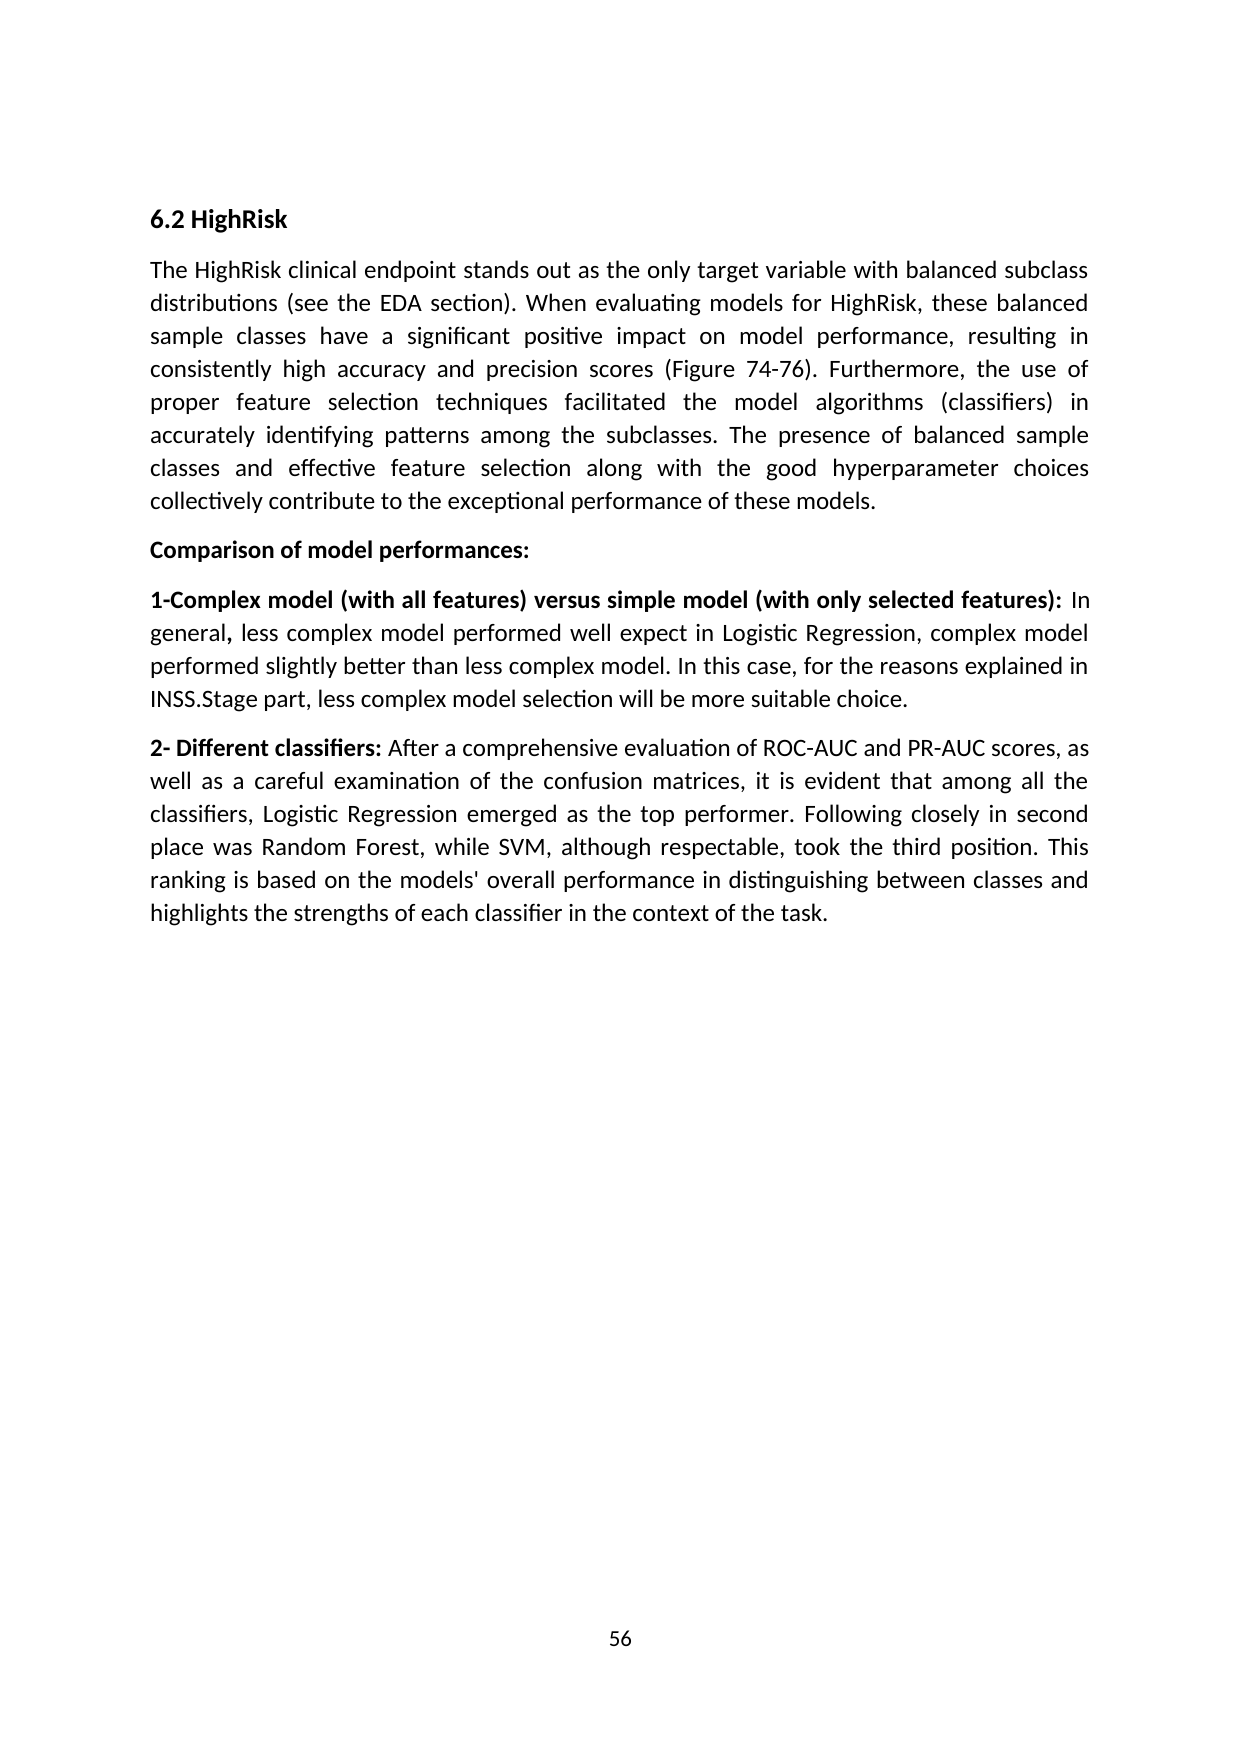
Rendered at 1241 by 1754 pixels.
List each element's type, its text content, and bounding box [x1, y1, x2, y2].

text 2- Different classifiers: After a comprehensive evaluation of ROC-AUC and PR-AUC scores, as well as a careful examination of the confusion matrices, it is evident that among all the classifiers, Logistic Regression emerged as the top performer. Following closely in second place was Random Forest, while SVM, although respectable, took the third position. This ranking is based on the models' overall performance in distinguishing between classes and highlights the strengths of each classifier in the context of the task. [150, 732, 1090, 928]
text The HighRisk clinical endpoint stands out as the only target variable with balanced subclass distributions (see the EDA section). When evaluating models for HighRisk, these balanced sample classes have a significant positive impact on model performance, resulting in consistently high accuracy and precision scores (Figure 74-76). Furthermore, the use of proper feature selection techniques facilitated the model algorithms (classifiers) in accurately identifying patterns among the subclasses. The presence of balanced sample classes and effective feature selection along with the good hyperparameter choices collectively contribute to the exceptional performance of these models. [150, 254, 1090, 516]
text Comparison of model performances: [150, 534, 1090, 565]
text 1-Complex model (with all features) versus simple model (with only selected features): In general, less complex model performed well expect in Logistic Regression, complex model performed slightly better than less complex model. In this case, for the reasons explained in INSS.Stage part, less complex model selection will be more suitable choice. [150, 584, 1090, 713]
text 6.2 HighRisk [150, 202, 1090, 235]
